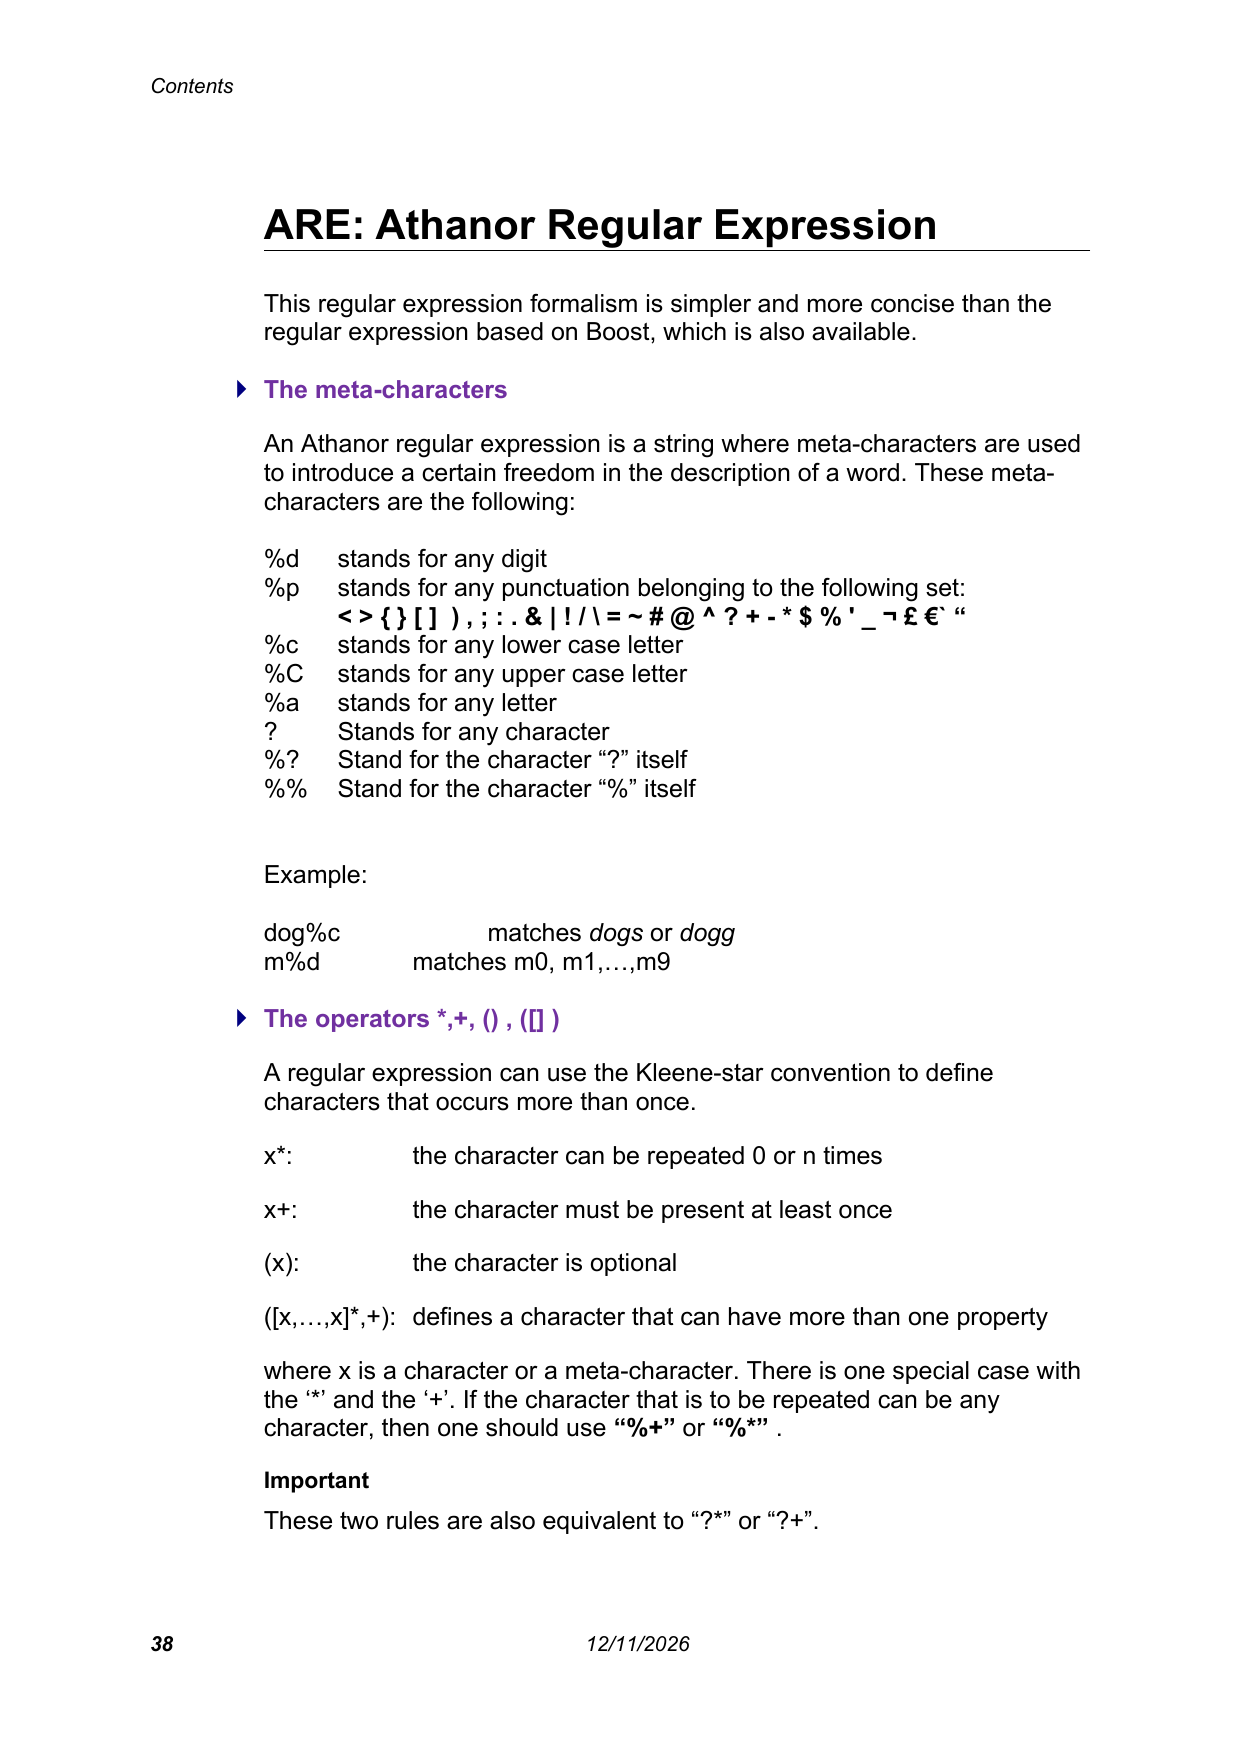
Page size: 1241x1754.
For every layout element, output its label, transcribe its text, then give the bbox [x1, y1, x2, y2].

text m%d matches m0, m1,…,m9 [263, 947, 1090, 975]
text %c stands for any lower case letter [263, 630, 1090, 659]
text (x): the character is optional [263, 1248, 1090, 1277]
subtitle The operators *,+, () , ([] ) [226, 1004, 1090, 1033]
text Example: [263, 860, 1090, 889]
text %? Stand for the character “?” itself [263, 745, 1090, 774]
text This regular expression formalism is simpler and more concise than the regular expression based on Boost, which is also available. [263, 288, 1090, 346]
text dog%c matches dogs or dogg [263, 918, 1090, 947]
text These two rules are also equivalent to “?*” or “?+”. [263, 1506, 1090, 1535]
text x*: the character can be repeated 0 or n times [263, 1141, 1090, 1169]
text A regular expression can use the Kleene-star convention to define characters that occurs more than once. [263, 1058, 1090, 1116]
text ? Stands for any character [263, 717, 1090, 745]
text x+: the character must be present at least once [263, 1194, 1090, 1223]
subtitle Important [263, 1467, 1090, 1493]
subtitle The meta-characters [226, 375, 1090, 404]
text where x is a character or a meta-character. There is one special case with the ‘*’ and the ‘+’. If the character that is to be repeated can be any character, then one should use “%+” or “%*” . [263, 1356, 1090, 1442]
text ([x,…,x]*,+): defines a character that can have more than one property [263, 1302, 1090, 1331]
text %C stands for any upper case letter [263, 659, 1090, 688]
text %% Stand for the character “%” itself [263, 774, 1090, 803]
text An Athanor regular expression is a string where meta-characters are used to introduce a certain freedom in the description of a word. These meta-characters are the following: [263, 429, 1090, 515]
text %a stands for any letter [263, 688, 1090, 717]
text < > { } [ ] ) , ; : . & | ! / \ = ~ # @ ^ ? + - * $ % ' _ ¬ £ €` “ [263, 602, 1090, 630]
text %d stands for any digit [263, 544, 1090, 573]
text %p stands for any punctuation belonging to the following set: [263, 573, 1090, 602]
subtitle ARE: Athanor Regular Expression [263, 200, 1090, 251]
